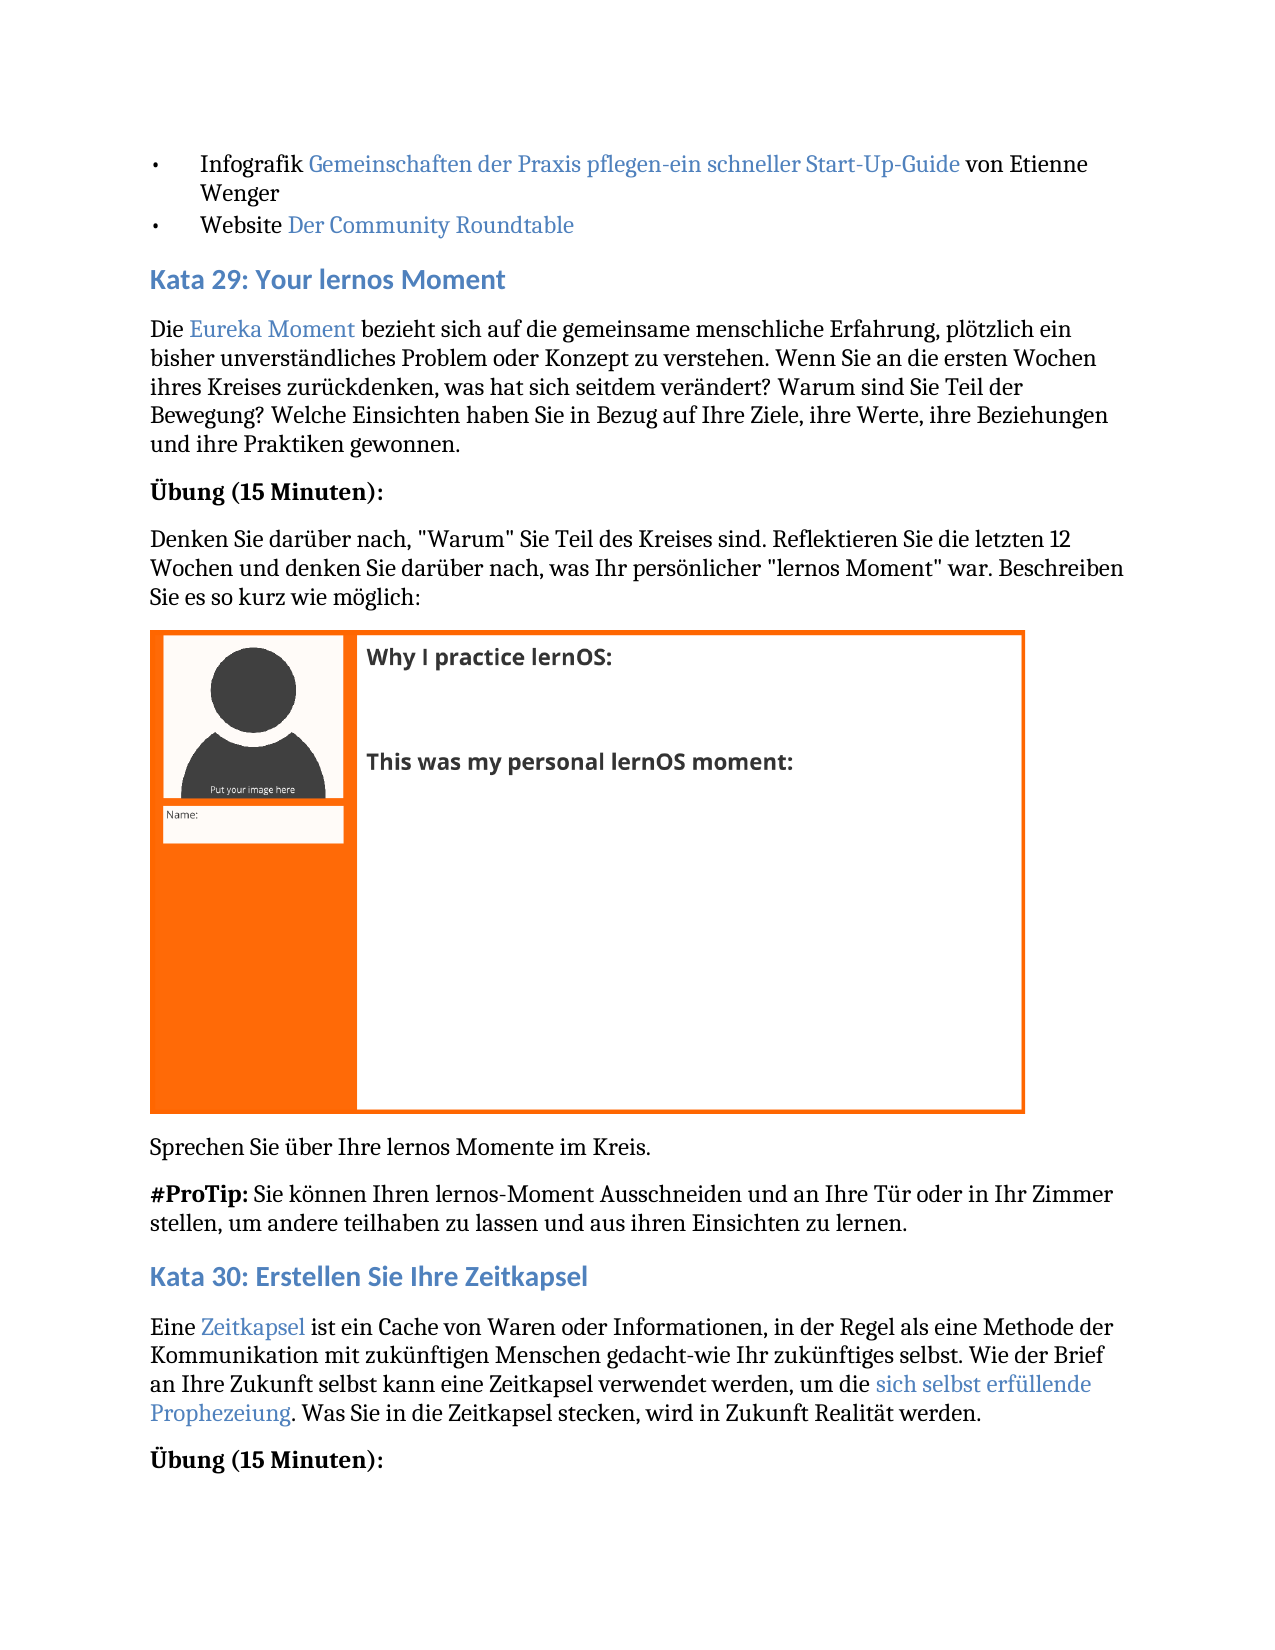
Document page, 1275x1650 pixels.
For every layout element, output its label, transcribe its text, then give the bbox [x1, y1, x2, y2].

text Denken Sie darüber nach, "Warum" Sie Teil des Kreises sind. Reflektieren Sie die letzten 12 Wochen und denken Sie darüber nach, was Ihr persönlicher "lernos Moment" war. Beschreiben Sie es so kurz wie möglich: [150, 525, 1125, 611]
list Infografik Gemeinschaften der Praxis pflegen-ein schneller Start-Up-Guide von Etienne Wenger [150, 150, 1125, 207]
text Übung (15 Minuten): [150, 1446, 1125, 1475]
subtitle Kata 29: Your lernos Moment [150, 261, 1125, 296]
subtitle Kata 30: Erstellen Sie Ihre Zeitkapsel [150, 1258, 1125, 1294]
text Sprechen Sie über Ihre lernos Momente im Kreis. [150, 1132, 1125, 1161]
text Eine Zeitkapsel ist ein Cache von Waren oder Informationen, in der Regel als eine Methode der Kommunikation mit zukünftigen Menschen gedacht-wie Ihr zukünftiges selbst. Wie der Brief an Ihre Zukunft selbst kann eine Zeitkapsel verwendet werden, um die sich selbst erfüllende Prophezeiung. Was Sie in die Zeitkapsel stecken, wird in Zukunft Realität werden. [150, 1313, 1125, 1428]
picture [150, 630, 1025, 1114]
list Website Der Community Roundtable [150, 211, 1125, 240]
text Übung (15 Minuten): [150, 478, 1125, 506]
text #ProTip: Sie können Ihren lernos-Moment Ausschneiden und an Ihre Tür oder in Ihr Zimmer stellen, um andere teilhaben zu lassen und aus ihren Einsichten zu lernen. [150, 1180, 1125, 1237]
text Die Eureka Moment bezieht sich auf die gemeinsame menschliche Erfahrung, plötzlich ein bisher unverständliches Problem oder Konzept zu verstehen. Wenn Sie an die ersten Wochen ihres Kreises zurückdenken, was hat sich seitdem verändert? Warum sind Sie Teil der Bewegung? Welche Einsichten haben Sie in Bezug auf Ihre Ziele, ihre Werte, ihre Beziehungen und ihre Praktiken gewonnen. [150, 315, 1125, 459]
